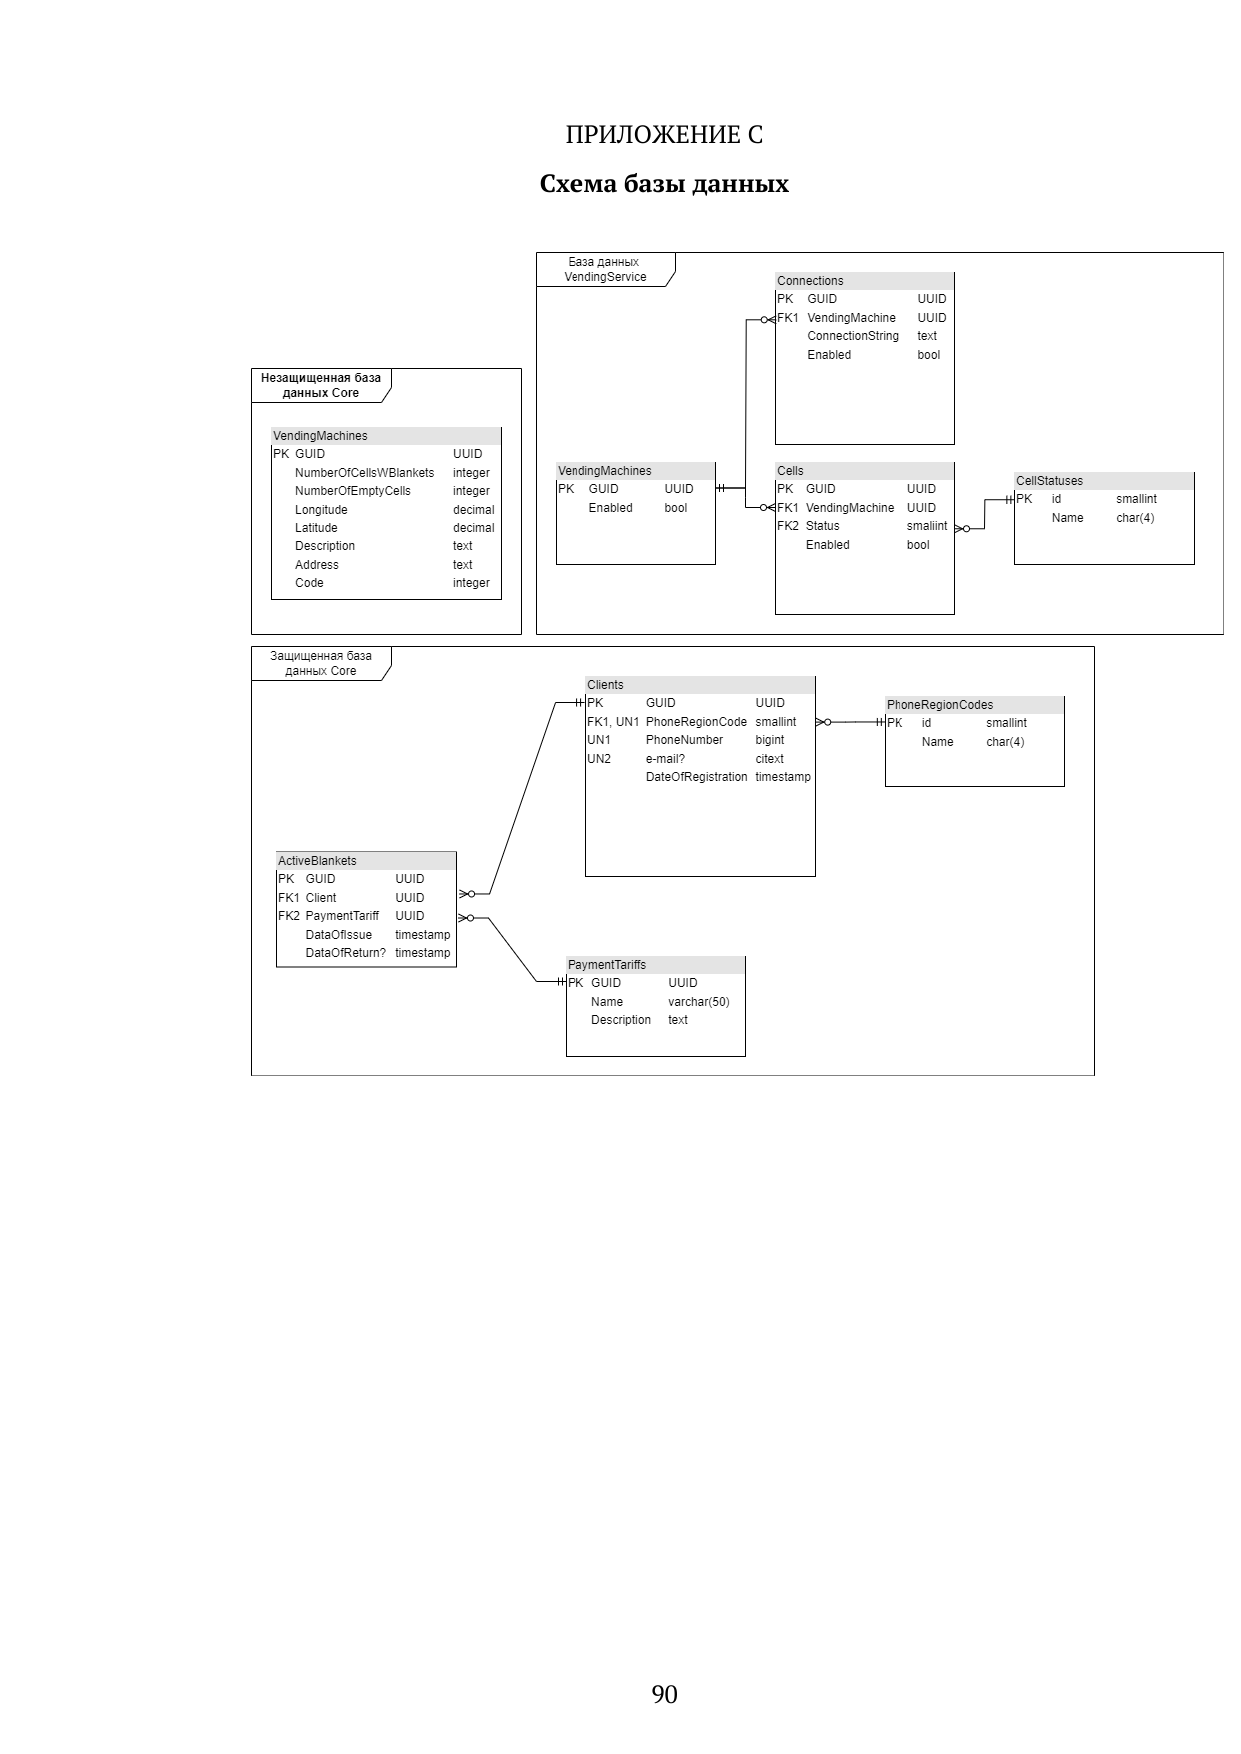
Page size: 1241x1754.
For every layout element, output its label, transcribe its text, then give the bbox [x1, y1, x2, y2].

picture [251, 252, 1224, 1076]
subtitle ПРИЛОЖЕНИЕ С Схема базы данных [177, 118, 1152, 199]
